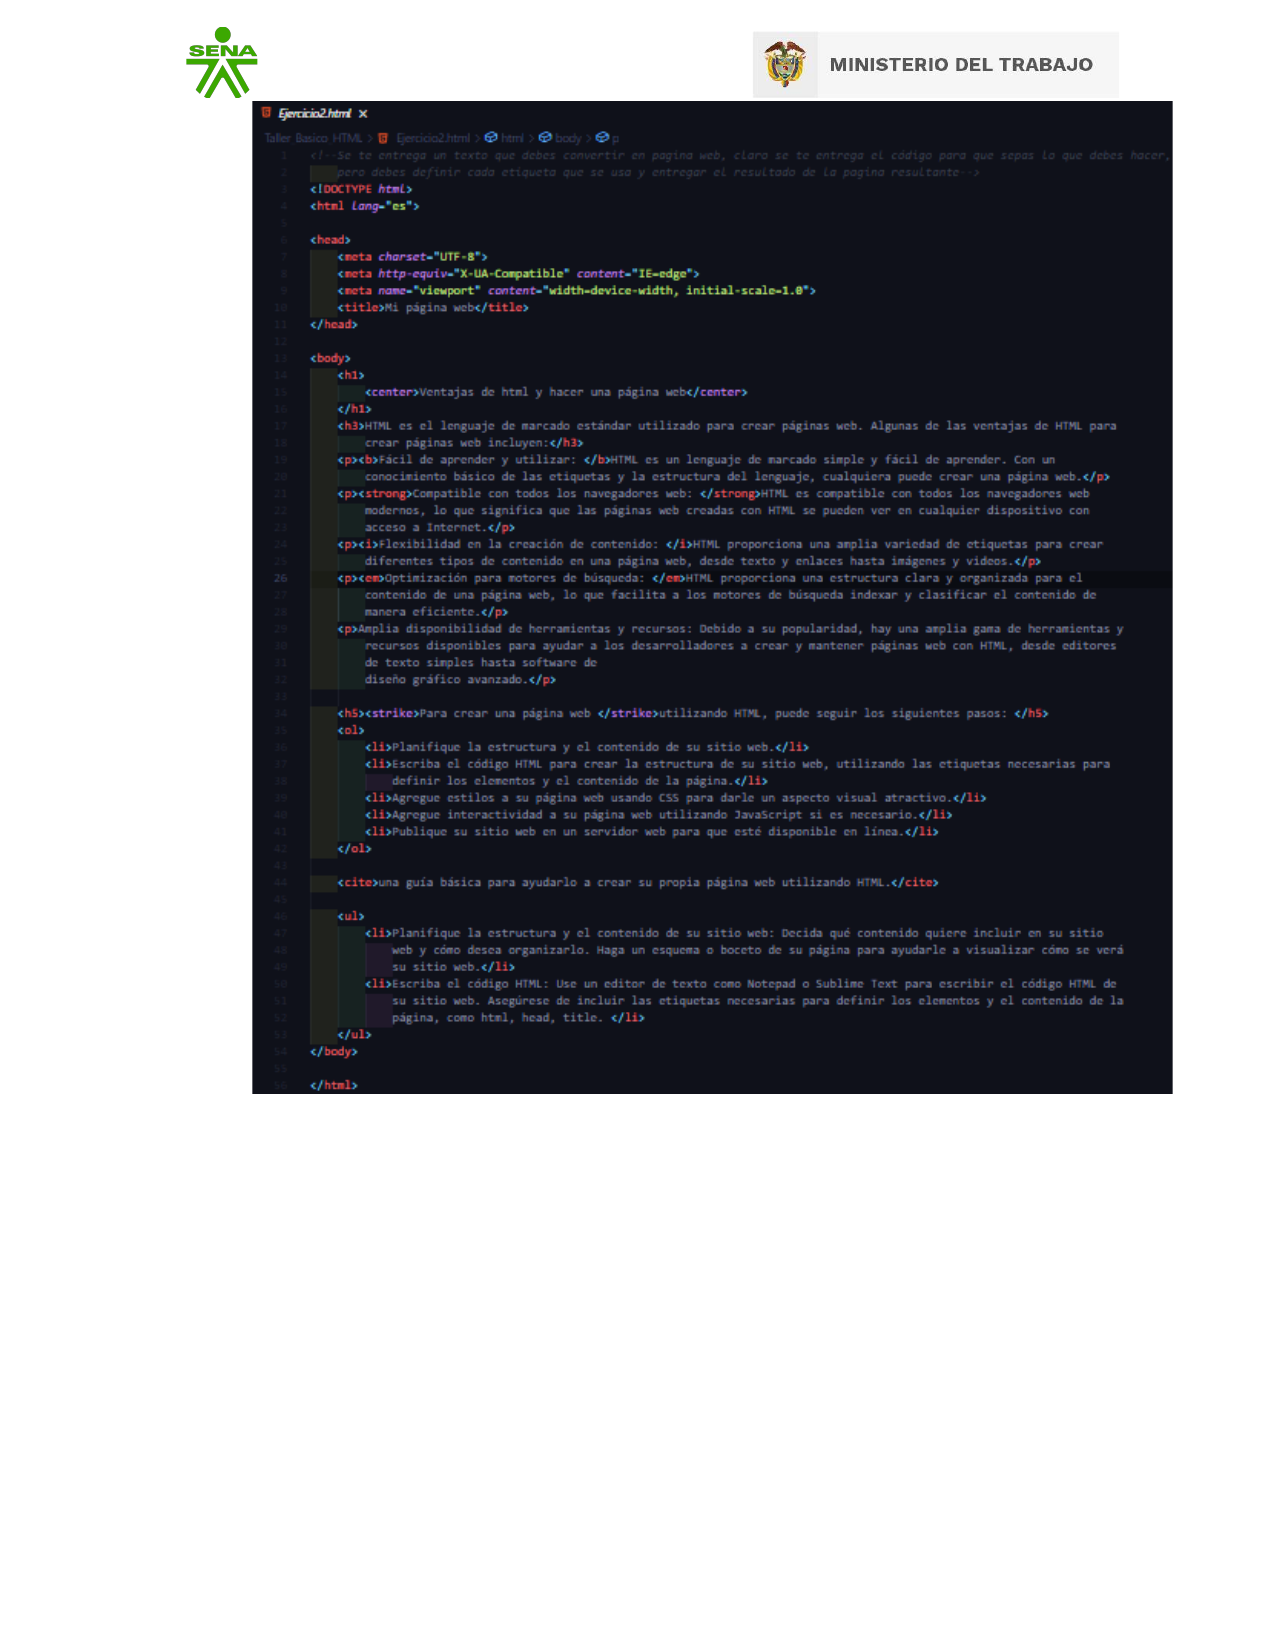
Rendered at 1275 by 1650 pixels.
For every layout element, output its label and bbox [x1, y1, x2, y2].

picture [752, 31, 1120, 98]
picture [186, 27, 258, 98]
picture [252, 101, 1173, 1094]
